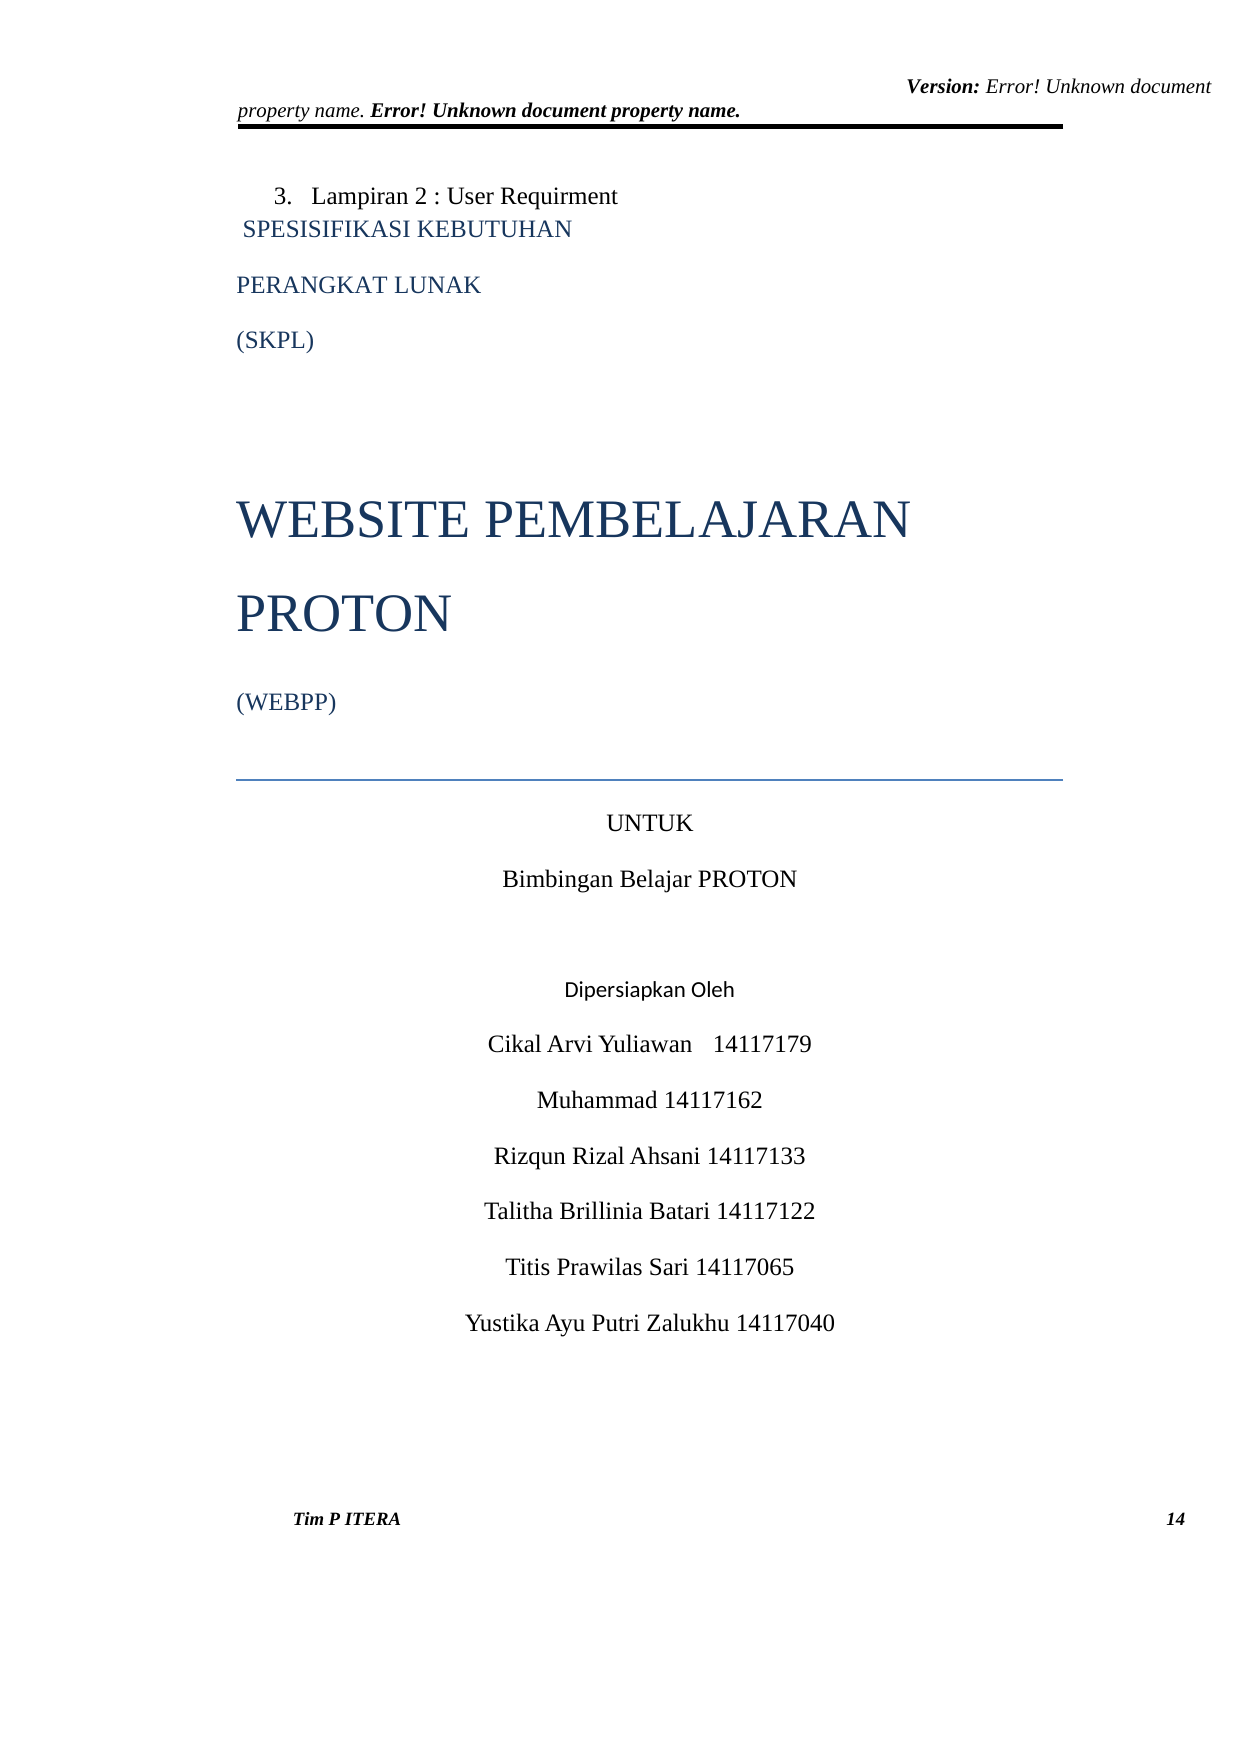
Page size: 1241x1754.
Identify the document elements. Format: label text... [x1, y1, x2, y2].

title (SKPL) [236, 326, 1063, 354]
title Bimbingan Belajar PROTON [236, 864, 1063, 893]
title (WEBPP) [236, 687, 1063, 715]
title Yustika Ayu Putri Zalukhu 14117040 [236, 1308, 1063, 1336]
title Rizqun Rizal Ahsani 14117133 [236, 1141, 1063, 1169]
title SPESISIFIKASI KEBUTUHAN [236, 214, 1063, 243]
title Muhammad 14117162 [236, 1085, 1063, 1114]
title PERANGKAT LUNAK [236, 270, 1063, 299]
text Dipersiapkan Oleh [236, 975, 1063, 1003]
subtitle Lampiran 2 : User Requirment [274, 181, 1063, 210]
title WEBSITE PEMBELAJARAN PROTON [236, 487, 1063, 643]
title UNTUK [236, 808, 1063, 837]
title Talitha Brillinia Batari 14117122 [236, 1196, 1063, 1225]
title Titis Prawilas Sari 14117065 [236, 1252, 1063, 1281]
title Cikal Arvi Yuliawan 14117179 [236, 1029, 1063, 1058]
